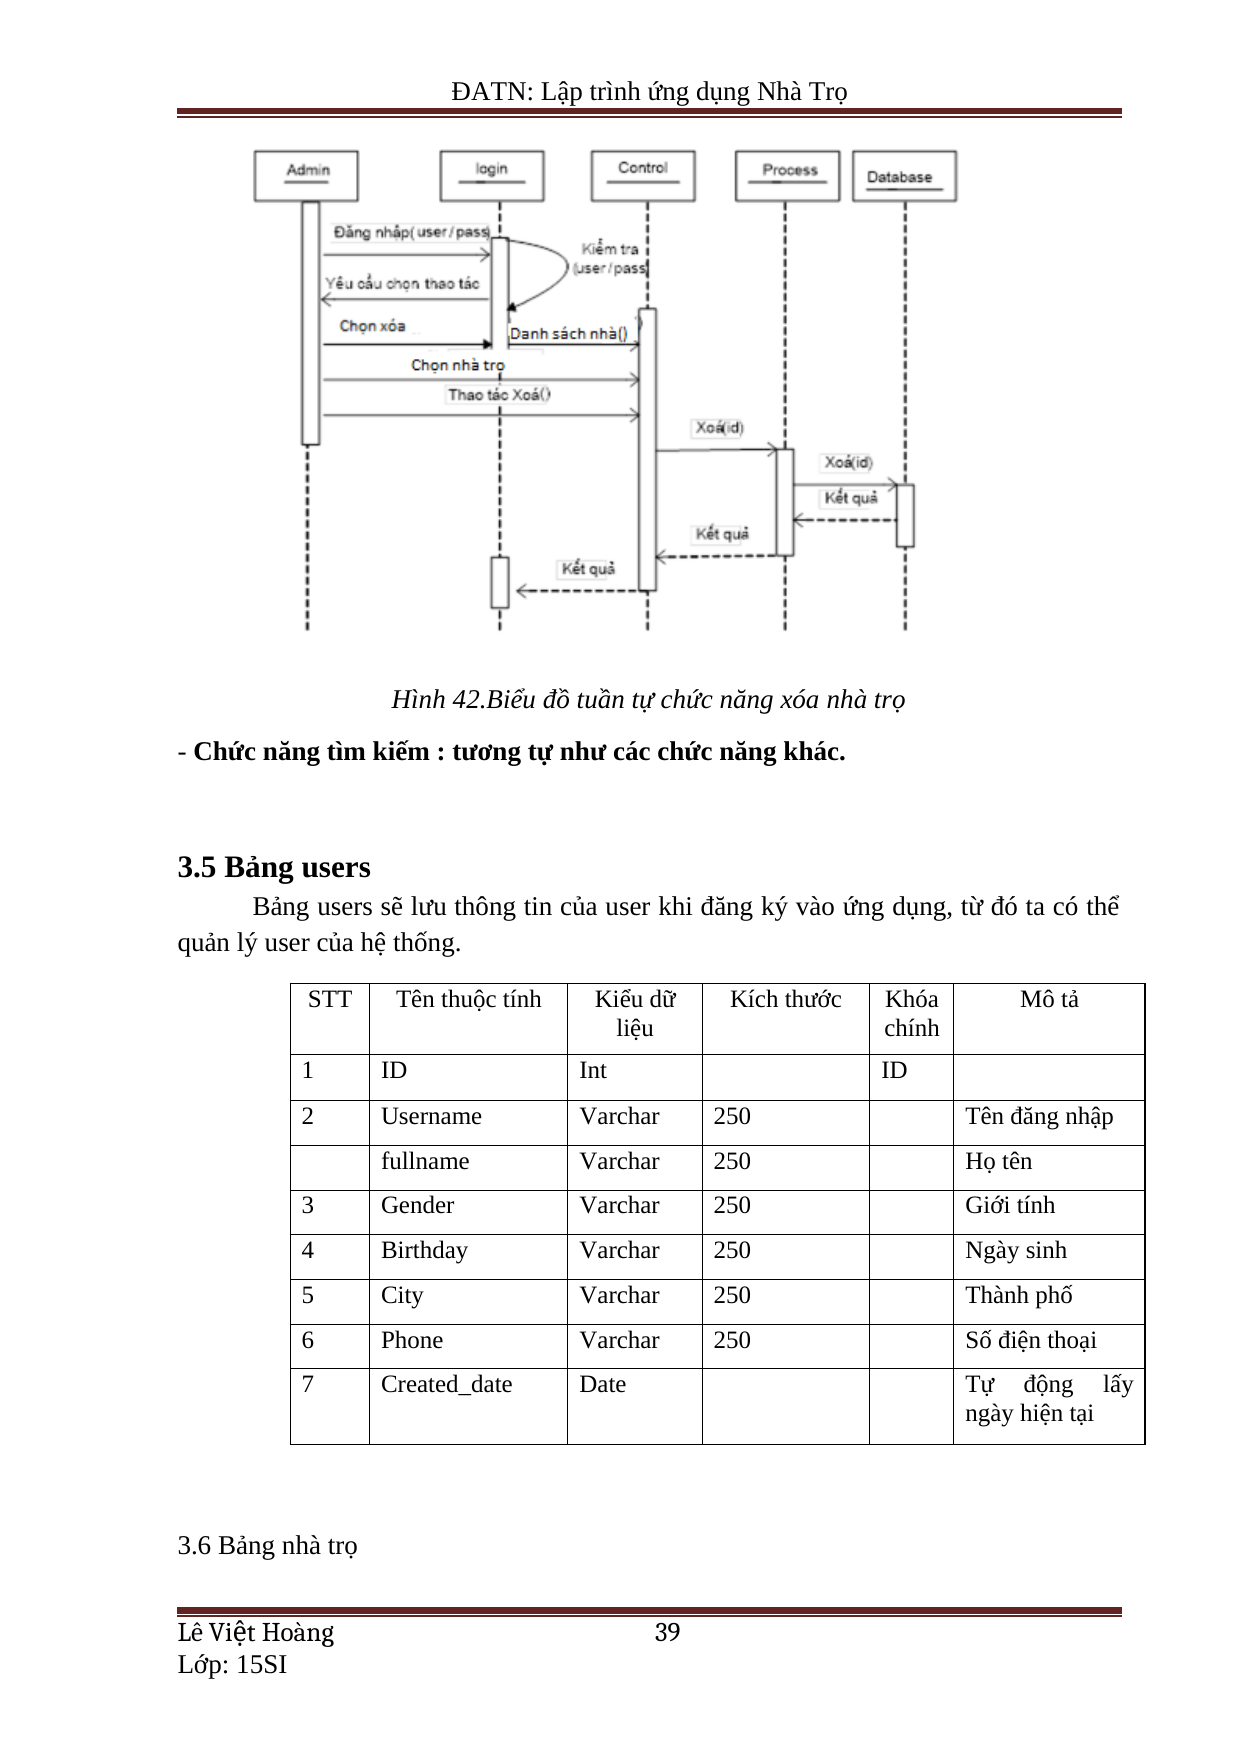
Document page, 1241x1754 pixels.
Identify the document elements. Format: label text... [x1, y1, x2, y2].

table_cell Varchar [568, 1191, 702, 1234]
table_cell 250 [703, 1101, 869, 1145]
table_cell ID [870, 1055, 953, 1100]
table_cell Varchar [568, 1146, 702, 1189]
table_cell 250 [703, 1235, 869, 1279]
table_header Mô tả [954, 984, 1144, 1054]
picture [252, 148, 976, 659]
table_header STT [291, 984, 369, 1054]
table_cell 1 [291, 1055, 369, 1100]
table_cell Giới tính [954, 1191, 1144, 1234]
table_header Kích thước [703, 984, 869, 1054]
table_cell [870, 1280, 953, 1324]
table_cell [870, 1191, 953, 1234]
table_cell 250 [703, 1280, 869, 1324]
table_cell Tên đăng nhập [954, 1101, 1144, 1145]
table_header Kiểu dữ liệu [568, 984, 702, 1054]
table_cell Ngày sinh [954, 1235, 1144, 1279]
table_cell 2 [291, 1101, 369, 1145]
table_cell 250 [703, 1325, 869, 1368]
table_cell [954, 1055, 1144, 1100]
table_cell [870, 1369, 953, 1444]
table_cell [870, 1101, 953, 1145]
table_cell Varchar [568, 1101, 702, 1145]
table_header Khóa chính [870, 984, 953, 1054]
table_cell [291, 1146, 369, 1189]
table_cell City [370, 1280, 567, 1324]
text Bảng users sẽ lưu thông tin của user khi đăng ký vào ứng dụng, từ đó ta có thể quản lý user của hệ thống. [177, 891, 1122, 957]
table_cell 7 [291, 1369, 369, 1444]
table_cell Birthday [370, 1235, 567, 1279]
table_cell Thành phố [954, 1280, 1144, 1324]
table_cell Varchar [568, 1280, 702, 1324]
table_cell Username [370, 1101, 567, 1145]
table_cell Varchar [568, 1235, 702, 1279]
table_header Tên thuộc tính [370, 984, 567, 1054]
table_cell 4 [291, 1235, 369, 1279]
table_cell [703, 1369, 869, 1444]
table_cell [870, 1325, 953, 1368]
table_cell 250 [703, 1146, 869, 1189]
table_cell 5 [291, 1280, 369, 1324]
table_cell Created_date [370, 1369, 567, 1444]
table_cell 6 [291, 1325, 369, 1368]
table_cell Số điện thoại [954, 1325, 1144, 1368]
table_cell Gender [370, 1191, 567, 1234]
table_cell [870, 1235, 953, 1279]
text 3.6 Bảng nhà trọ [177, 1529, 1122, 1561]
table_cell [870, 1146, 953, 1189]
table_cell [703, 1055, 869, 1100]
table_cell Phone [370, 1325, 567, 1368]
table_cell Tự động lấy ngày hiện tại [954, 1369, 1144, 1444]
table_cell Date [568, 1369, 702, 1444]
table_cell fullname [370, 1146, 567, 1189]
table_cell Họ tên [954, 1146, 1144, 1189]
table_cell Int [568, 1055, 702, 1100]
table_cell Varchar [568, 1325, 702, 1368]
table_cell ID [370, 1055, 567, 1100]
table_cell 3 [291, 1191, 369, 1234]
table_cell 250 [703, 1191, 869, 1234]
subtitle 3.5 Bảng users [177, 849, 1122, 884]
text - Chức năng tìm kiếm : tương tự như các chức năng khác. [177, 736, 1122, 767]
